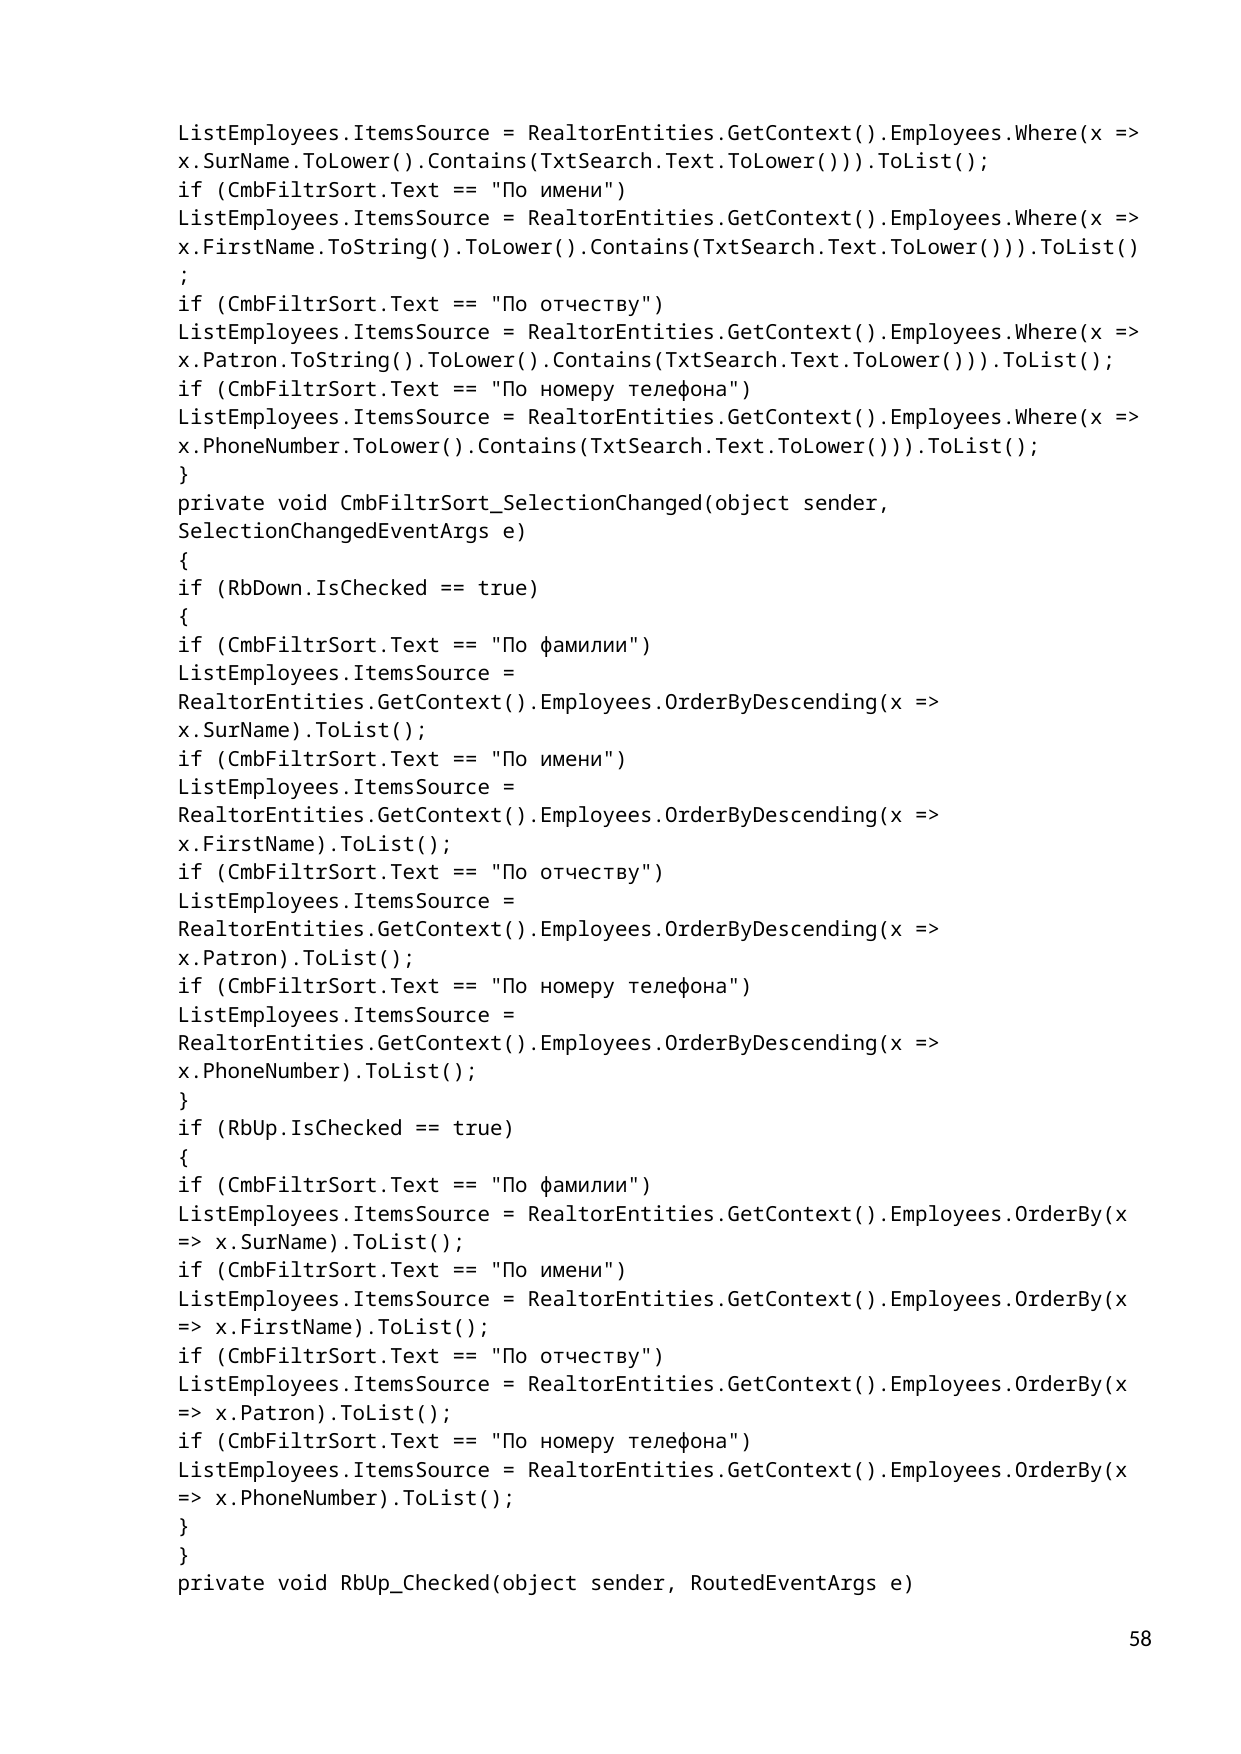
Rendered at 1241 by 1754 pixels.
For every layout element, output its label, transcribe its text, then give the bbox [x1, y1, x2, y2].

text if (CmbFiltrSort.Text == "По номеру телефона") [177, 971, 1152, 1000]
text if (CmbFiltrSort.Text == "По фамилии") [177, 1170, 1152, 1199]
text if (CmbFiltrSort.Text == "По фамилии") [177, 630, 1152, 658]
text ListEmployees.ItemsSource = RealtorEntities.GetContext().Employees.OrderBy(x => x.SurName).ToList(); [177, 1199, 1152, 1256]
text { [177, 545, 1152, 573]
text ListEmployees.ItemsSource = RealtorEntities.GetContext().Employees.OrderBy(x => x.PhoneNumber).ToList(); [177, 1455, 1152, 1512]
text ListEmployees.ItemsSource = RealtorEntities.GetContext().Employees.OrderByDescending(x => x.Patron).ToList(); [177, 886, 1152, 971]
text } [177, 1085, 1152, 1113]
text ListEmployees.ItemsSource = RealtorEntities.GetContext().Employees.Where(x => x.Patron.ToString().ToLower().Contains(TxtSearch.Text.ToLower())).ToList(); [177, 317, 1152, 374]
text { [177, 602, 1152, 630]
text if (RbDown.IsChecked == true) [177, 573, 1152, 602]
text ListEmployees.ItemsSource = RealtorEntities.GetContext().Employees.Where(x => x.PhoneNumber.ToLower().Contains(TxtSearch.Text.ToLower())).ToList(); [177, 402, 1152, 459]
text } [177, 459, 1152, 488]
text } [177, 1512, 1152, 1540]
text ListEmployees.ItemsSource = RealtorEntities.GetContext().Employees.Where(x => x.FirstName.ToString().ToLower().Contains(TxtSearch.Text.ToLower())).ToList(); [177, 203, 1152, 289]
text if (CmbFiltrSort.Text == "По имени") [177, 744, 1152, 772]
text ListEmployees.ItemsSource = RealtorEntities.GetContext().Employees.Where(x => x.SurName.ToLower().Contains(TxtSearch.Text.ToLower())).ToList(); [177, 118, 1152, 175]
text private void CmbFiltrSort_SelectionChanged(object sender, SelectionChangedEventArgs e) [177, 488, 1152, 545]
text ListEmployees.ItemsSource = RealtorEntities.GetContext().Employees.OrderBy(x => x.FirstName).ToList(); [177, 1284, 1152, 1341]
text if (CmbFiltrSort.Text == "По номеру телефона") [177, 374, 1152, 402]
text if (CmbFiltrSort.Text == "По имени") [177, 175, 1152, 203]
text if (RbUp.IsChecked == true) [177, 1113, 1152, 1142]
text { [177, 1142, 1152, 1170]
text } [177, 1540, 1152, 1568]
text if (CmbFiltrSort.Text == "По отчеству") [177, 1341, 1152, 1369]
text if (CmbFiltrSort.Text == "По номеру телефона") [177, 1426, 1152, 1455]
text ListEmployees.ItemsSource = RealtorEntities.GetContext().Employees.OrderByDescending(x => x.PhoneNumber).ToList(); [177, 1000, 1152, 1085]
text ListEmployees.ItemsSource = RealtorEntities.GetContext().Employees.OrderByDescending(x => x.FirstName).ToList(); [177, 772, 1152, 857]
text private void RbUp_Checked(object sender, RoutedEventArgs e) [177, 1568, 1152, 1597]
text ListEmployees.ItemsSource = RealtorEntities.GetContext().Employees.OrderByDescending(x => x.SurName).ToList(); [177, 658, 1152, 744]
text ListEmployees.ItemsSource = RealtorEntities.GetContext().Employees.OrderBy(x => x.Patron).ToList(); [177, 1369, 1152, 1426]
text if (CmbFiltrSort.Text == "По отчеству") [177, 289, 1152, 317]
text if (CmbFiltrSort.Text == "По отчеству") [177, 857, 1152, 886]
text if (CmbFiltrSort.Text == "По имени") [177, 1256, 1152, 1284]
